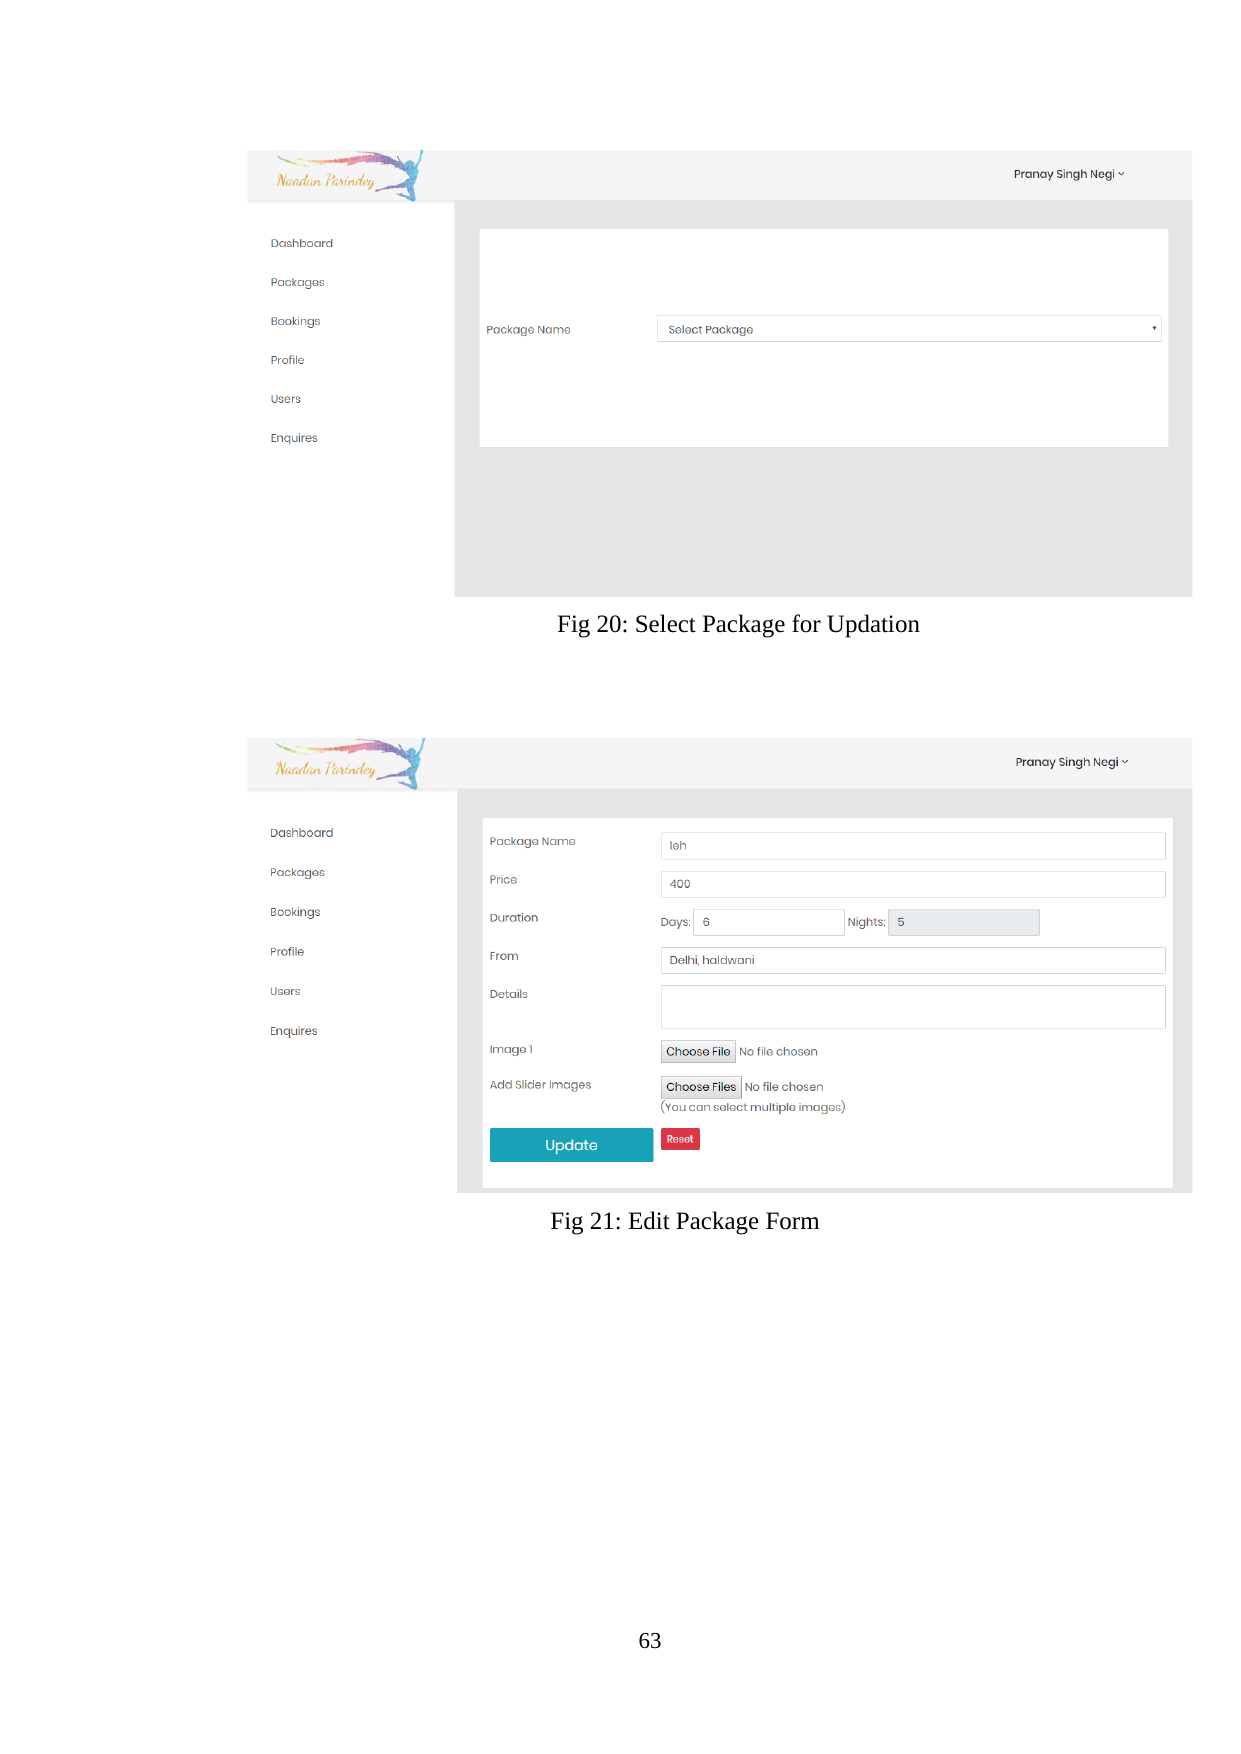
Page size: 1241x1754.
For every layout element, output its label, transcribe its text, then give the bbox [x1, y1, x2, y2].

list Fig 20: Select Package for Updation [247, 609, 1122, 638]
picture [247, 150, 1193, 597]
list Fig 21: Edit Package Form [247, 1206, 1122, 1234]
picture [247, 738, 1193, 1193]
